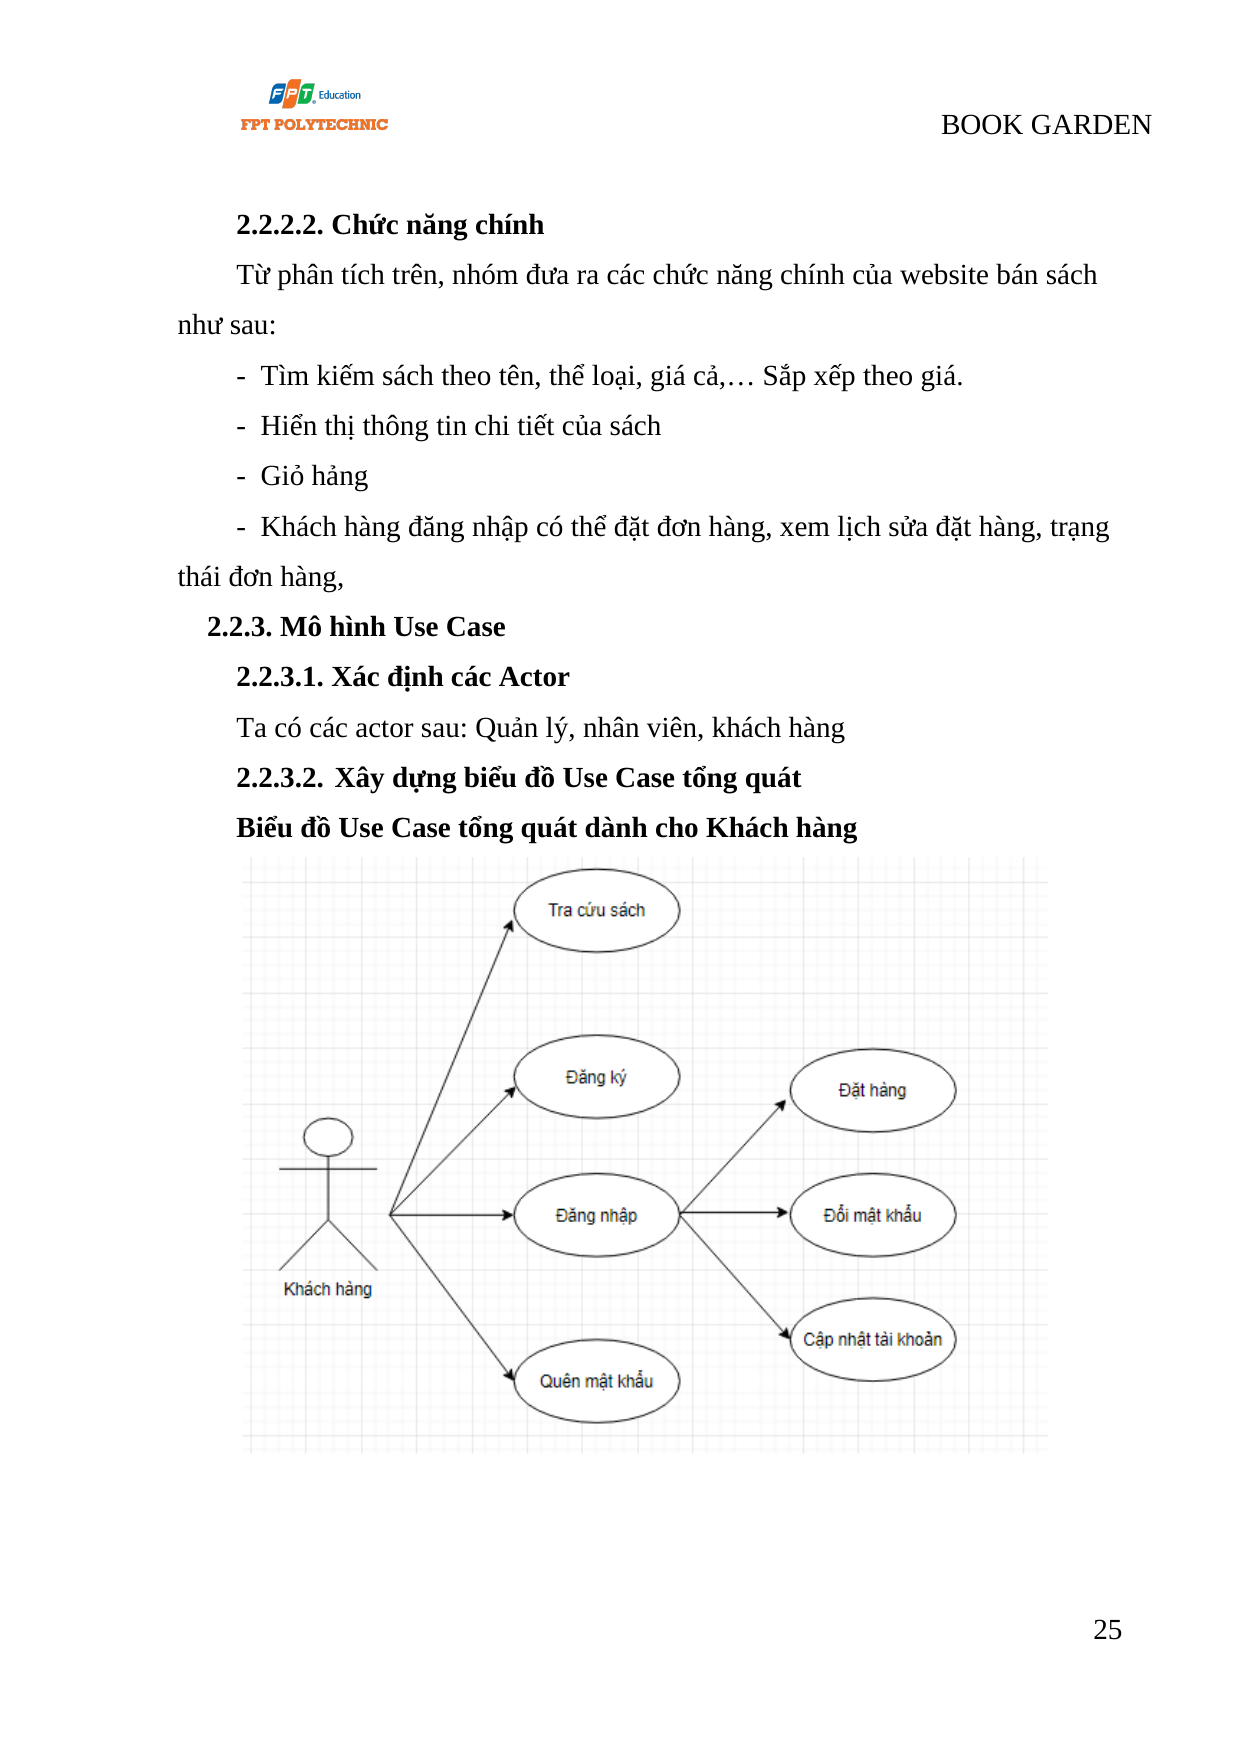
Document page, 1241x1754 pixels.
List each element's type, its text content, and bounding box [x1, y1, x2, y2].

text - Khách hàng đăng nhập có thể đặt đơn hàng, xem lịch sửa đặt hàng, trạng thái đơn hàng, [177, 509, 1122, 592]
subtitle Xây dựng biểu đồ Use Case tổng quát [236, 760, 1122, 794]
text - Giỏ hảng [177, 458, 1122, 492]
subtitle Mô hình Use Case [207, 609, 1122, 643]
picture [242, 857, 1049, 1454]
text - Hiển thị thông tin chi tiết của sách [177, 408, 1122, 442]
picture [236, 75, 393, 135]
subtitle Xác định các Actor [236, 659, 1122, 693]
text Từ phân tích trên, nhóm đưa ra các chức năng chính của website bán sách như sau: [177, 257, 1122, 341]
subtitle Chức năng chính [236, 207, 1122, 240]
text - Tìm kiếm sách theo tên, thể loại, giá cả,… Sắp xếp theo giá. [177, 358, 1122, 391]
text Biểu đồ Use Case tổng quát dành cho Khách hàng [177, 811, 1122, 844]
text Ta có các actor sau: Quản lý, nhân viên, khách hàng [177, 710, 1122, 743]
